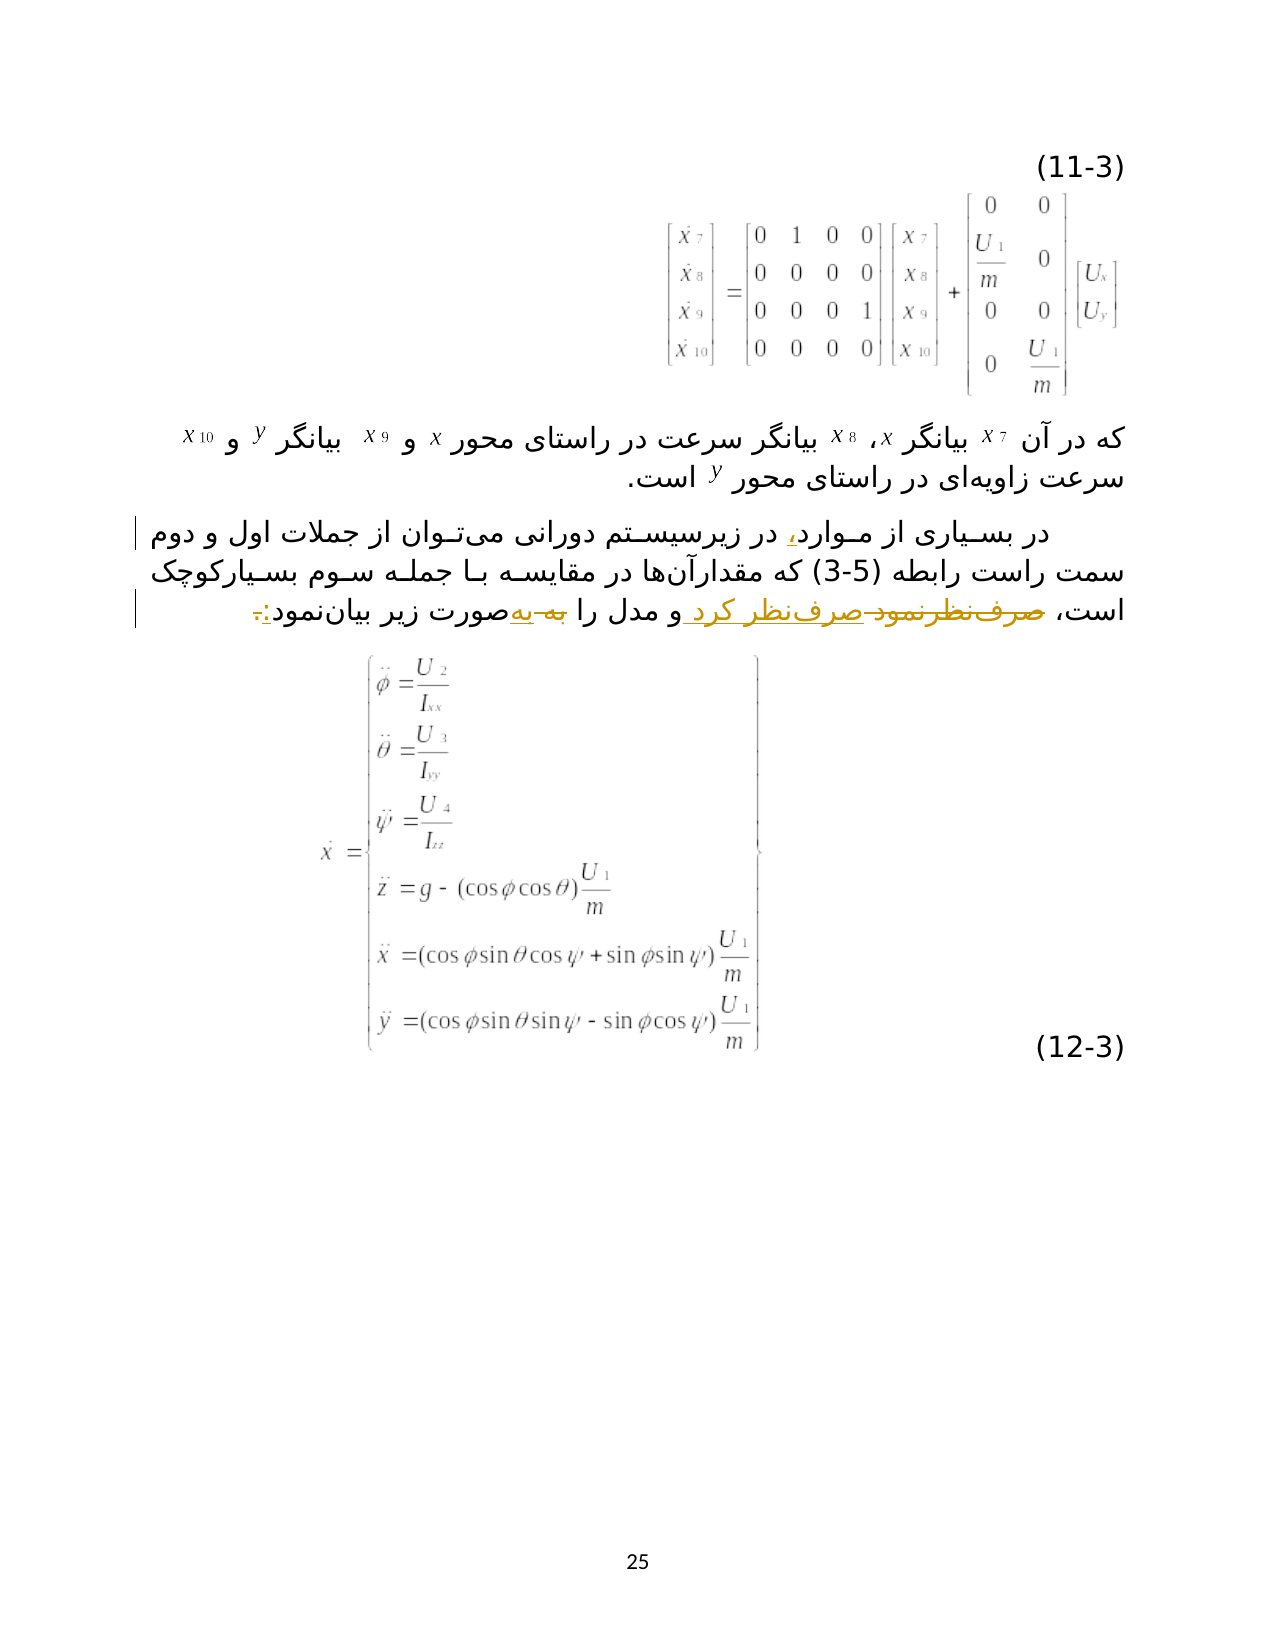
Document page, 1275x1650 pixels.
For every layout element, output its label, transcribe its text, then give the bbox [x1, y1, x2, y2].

text که در آن بیانگر، بیانگر سرعت در راستای محور و بیانگر و سرعت زاویه‌ای در راستای محور است. [150, 421, 1125, 494]
text در بسیاری از موارد در زیرسیستم دورانی می‌توان از جملات اول و دوم سمت راست رابطه (5-3) که مقدارآن‌ها در مقایسه با جمله سوم بسیارکوچک است، و مدل را صورت زیر بیان‌نمود [150, 516, 1125, 628]
text (11-3) [150, 150, 1125, 400]
text (12-3) [150, 649, 1125, 1064]
